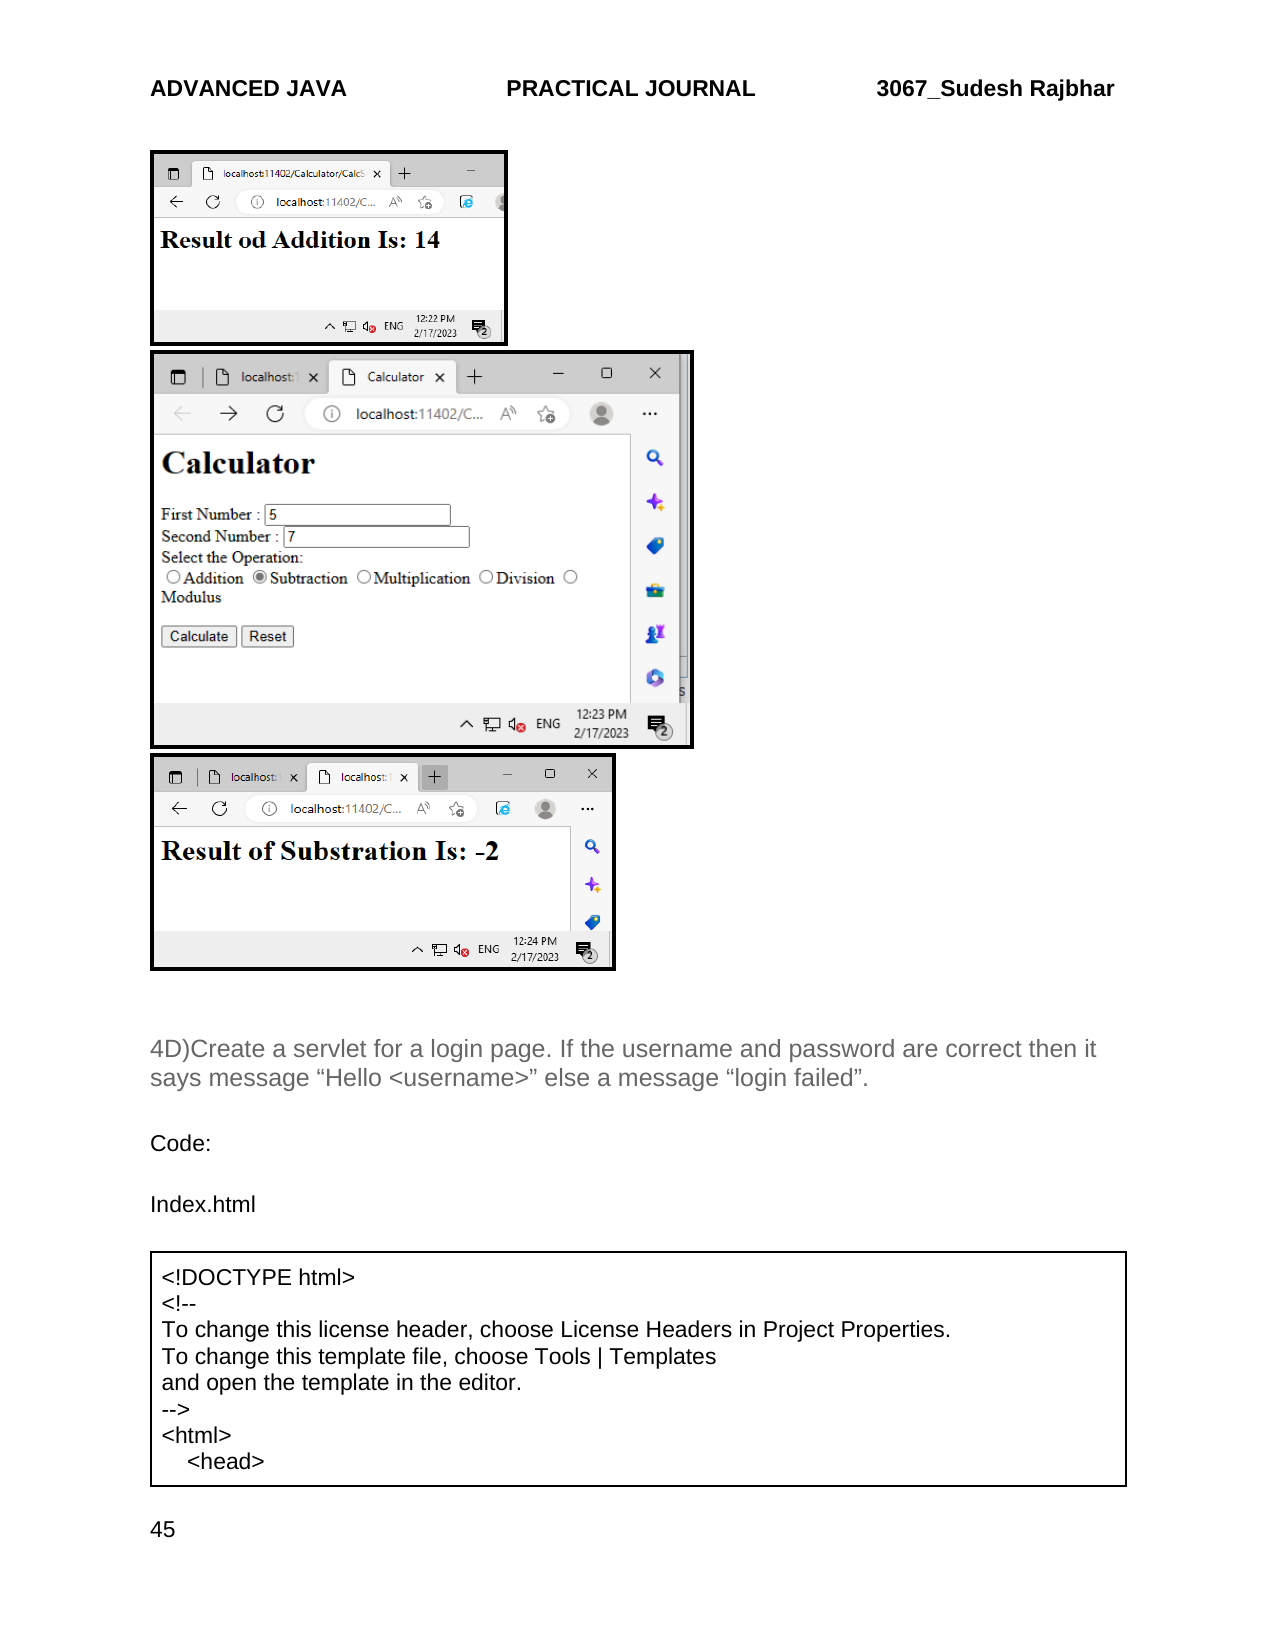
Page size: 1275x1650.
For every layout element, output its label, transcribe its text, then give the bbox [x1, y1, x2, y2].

text Index.html [150, 1191, 1125, 1217]
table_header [152, 1253, 1125, 1485]
text Code: [150, 1130, 1125, 1157]
subtitle 4D)Create a servlet for a login page. If the username and password are correct then it says message “Hello <username>” else a message “login failed”. [150, 1034, 1125, 1092]
picture [154, 154, 504, 342]
picture [154, 354, 690, 745]
picture [154, 757, 612, 967]
